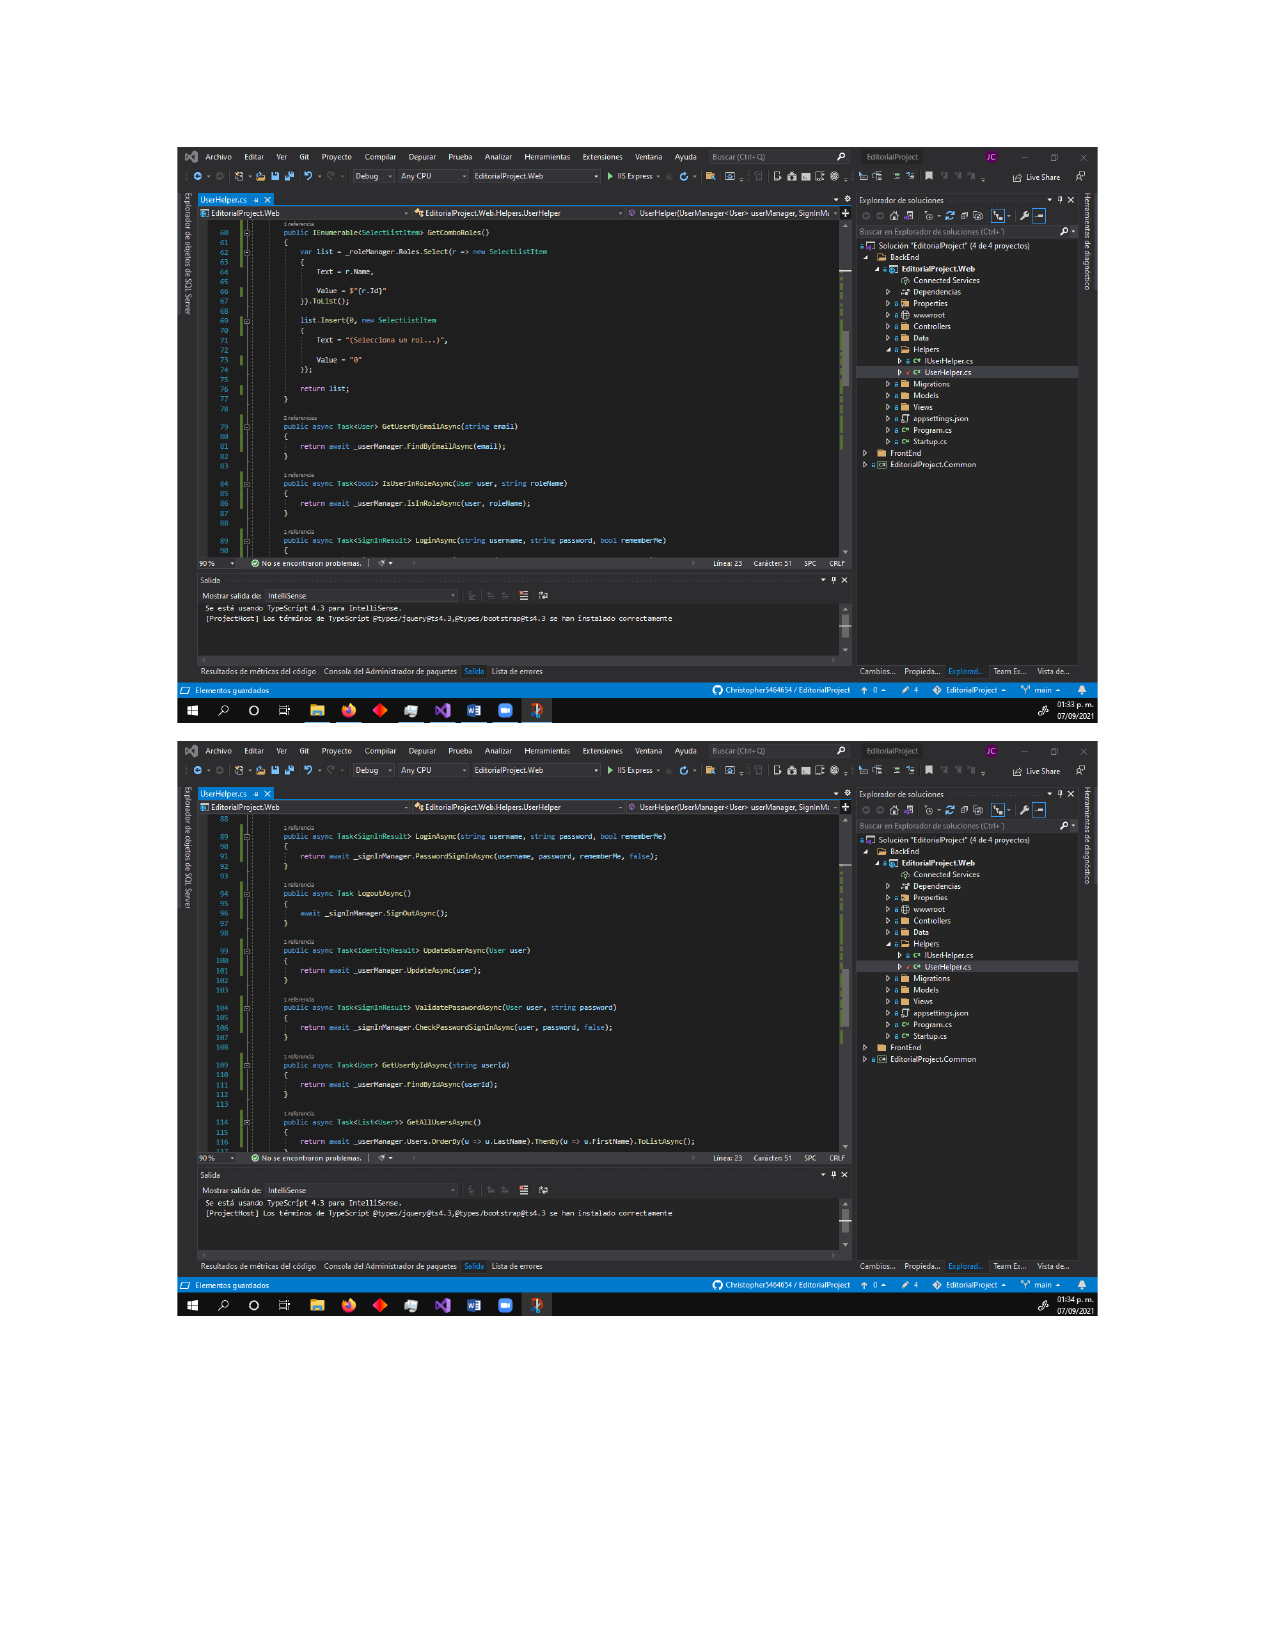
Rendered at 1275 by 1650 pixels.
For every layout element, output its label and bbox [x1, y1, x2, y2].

picture [177, 147, 1098, 723]
picture [177, 741, 1098, 1316]
